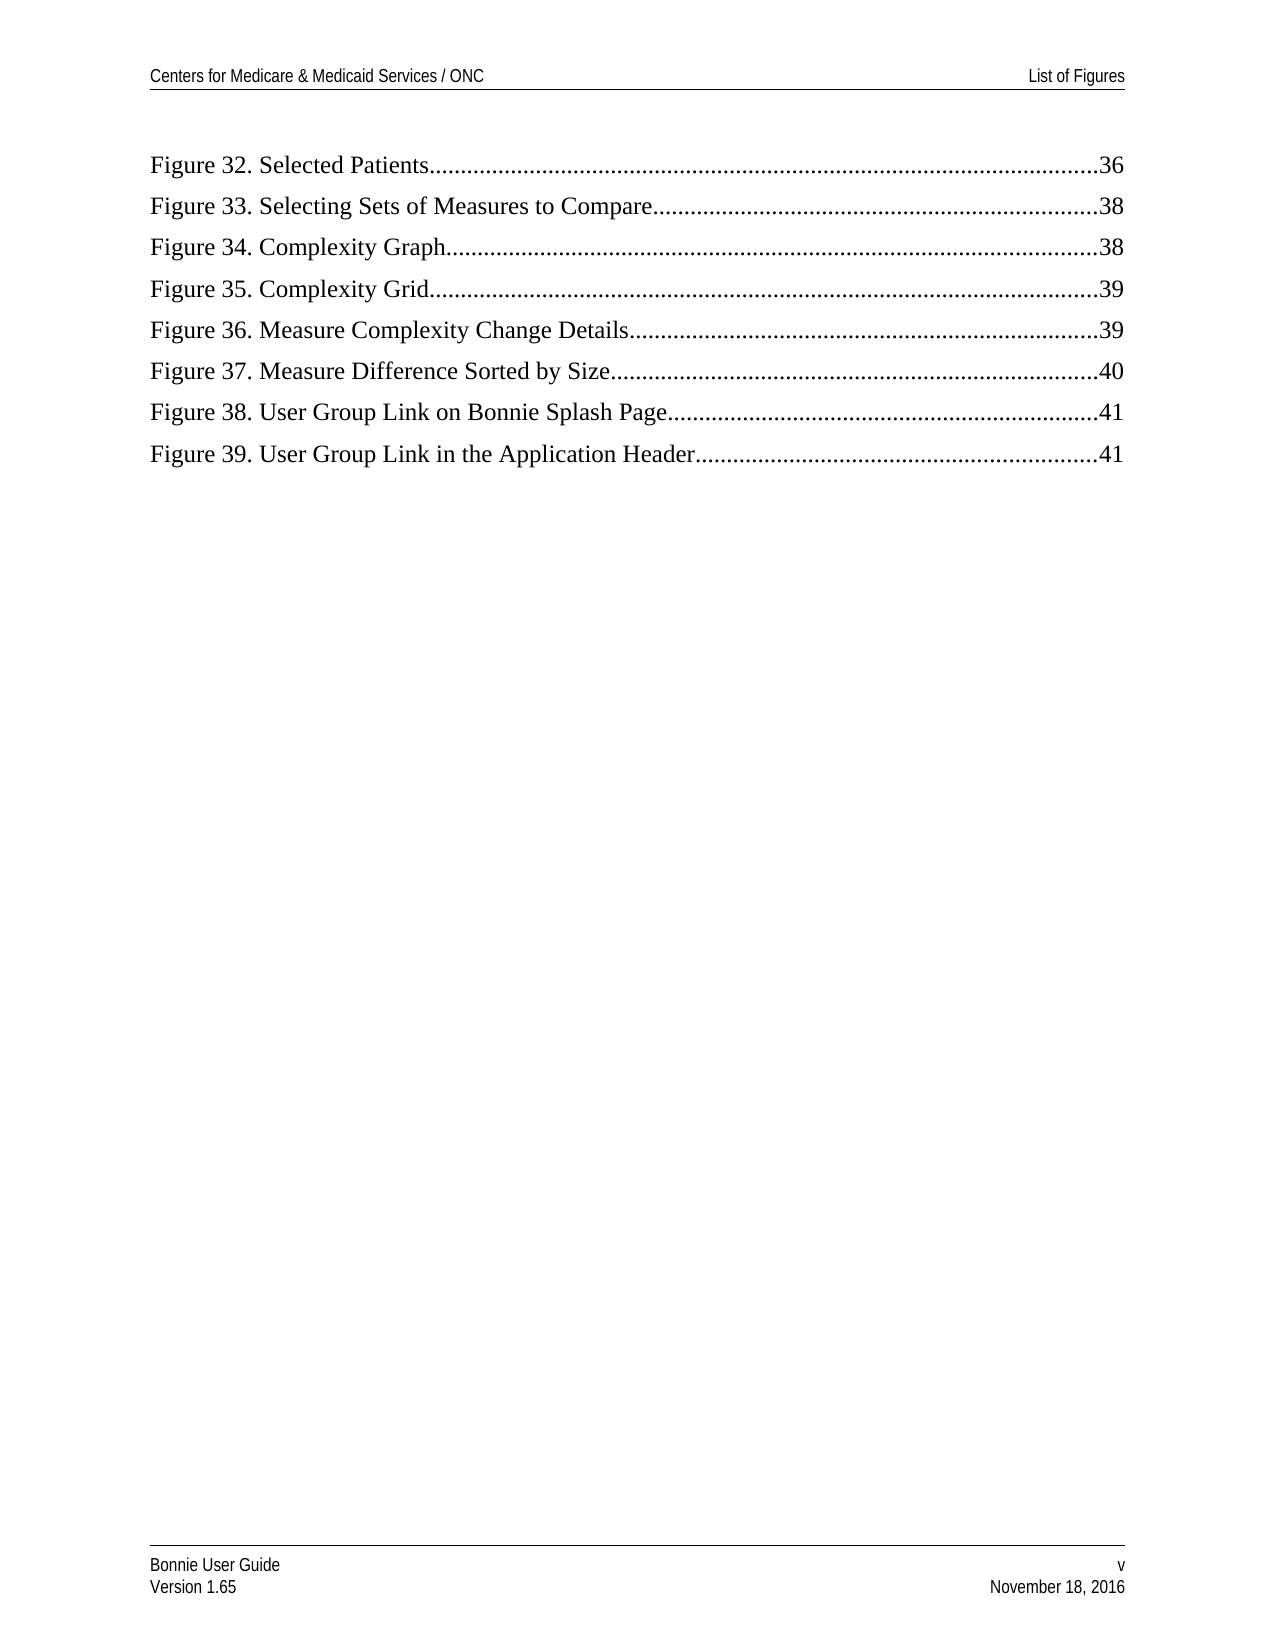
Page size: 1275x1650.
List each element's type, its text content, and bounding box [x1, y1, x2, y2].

text Figure 34. Complexity Graph 38 [150, 232, 1125, 261]
text Figure 39. User Group Link in the Application Header 41 [150, 439, 1125, 467]
text Figure 36. Measure Complexity Change Details 39 [150, 315, 1125, 344]
text Figure 32. Selected Patients 36 [150, 150, 1125, 179]
text Figure 38. User Group Link on Bonnie Splash Page 41 [150, 397, 1125, 426]
text Figure 37. Measure Difference Sorted by Size 40 [150, 356, 1125, 385]
text Figure 33. Selecting Sets of Measures to Compare 38 [150, 191, 1125, 220]
text Figure 35. Complexity Grid 39 [150, 274, 1125, 302]
